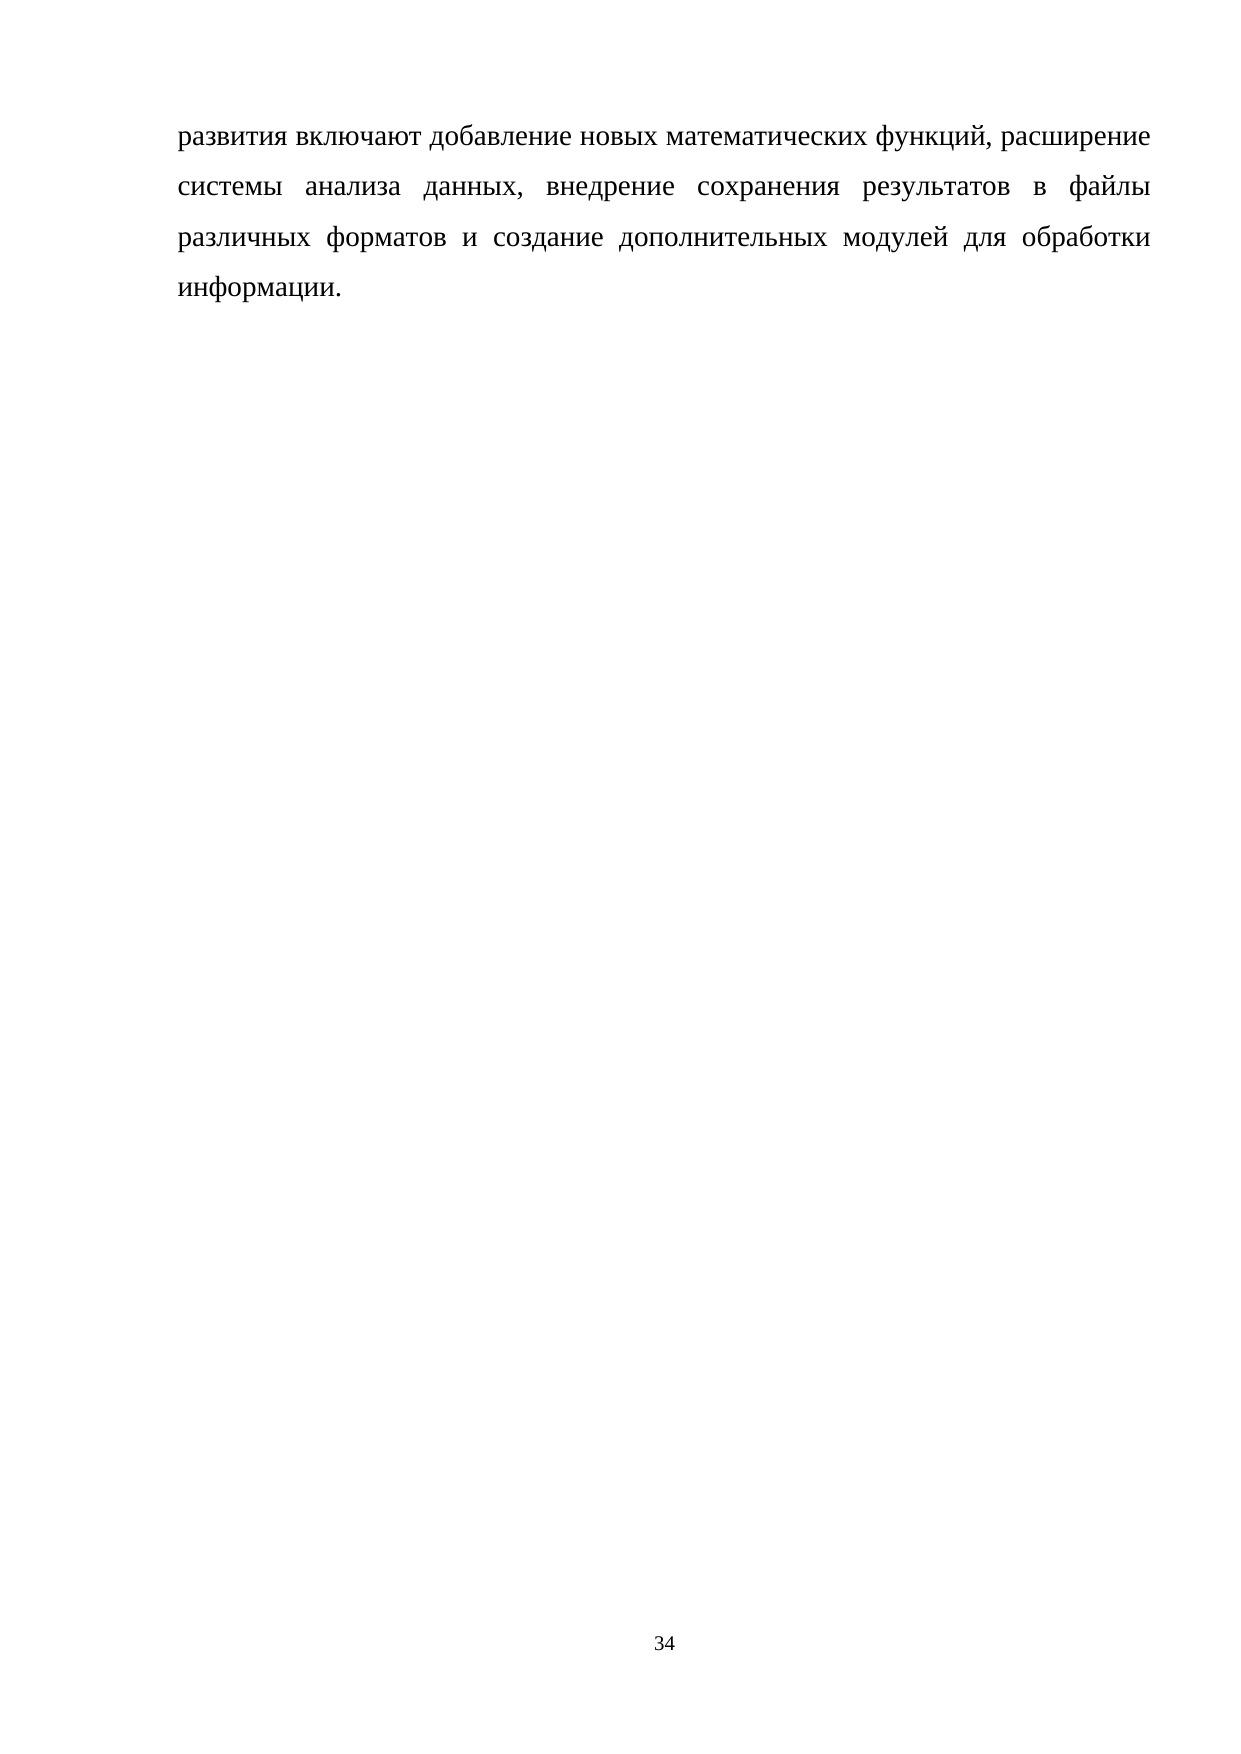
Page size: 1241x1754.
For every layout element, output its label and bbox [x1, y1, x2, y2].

text [177, 118, 1152, 303]
